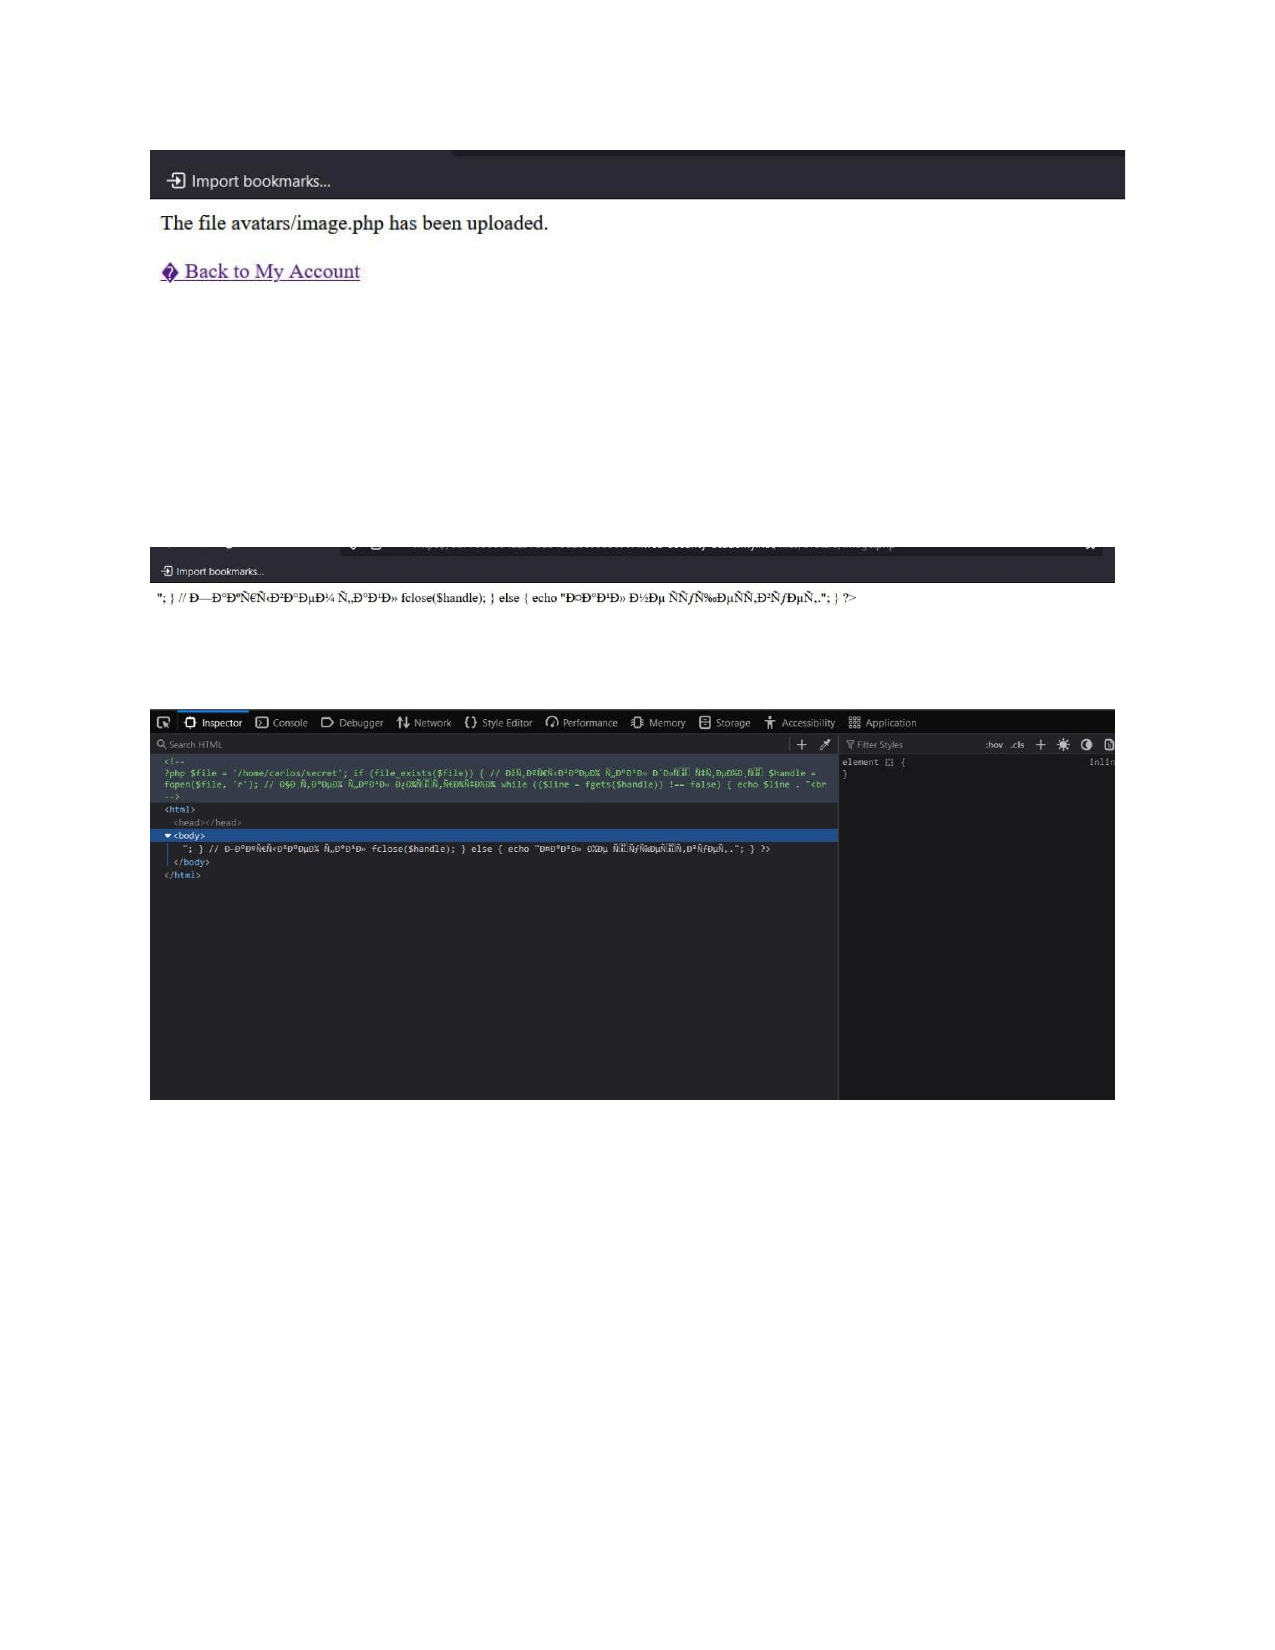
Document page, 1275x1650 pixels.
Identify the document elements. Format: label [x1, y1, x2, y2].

picture [150, 150, 1125, 544]
picture [150, 547, 1115, 1100]
